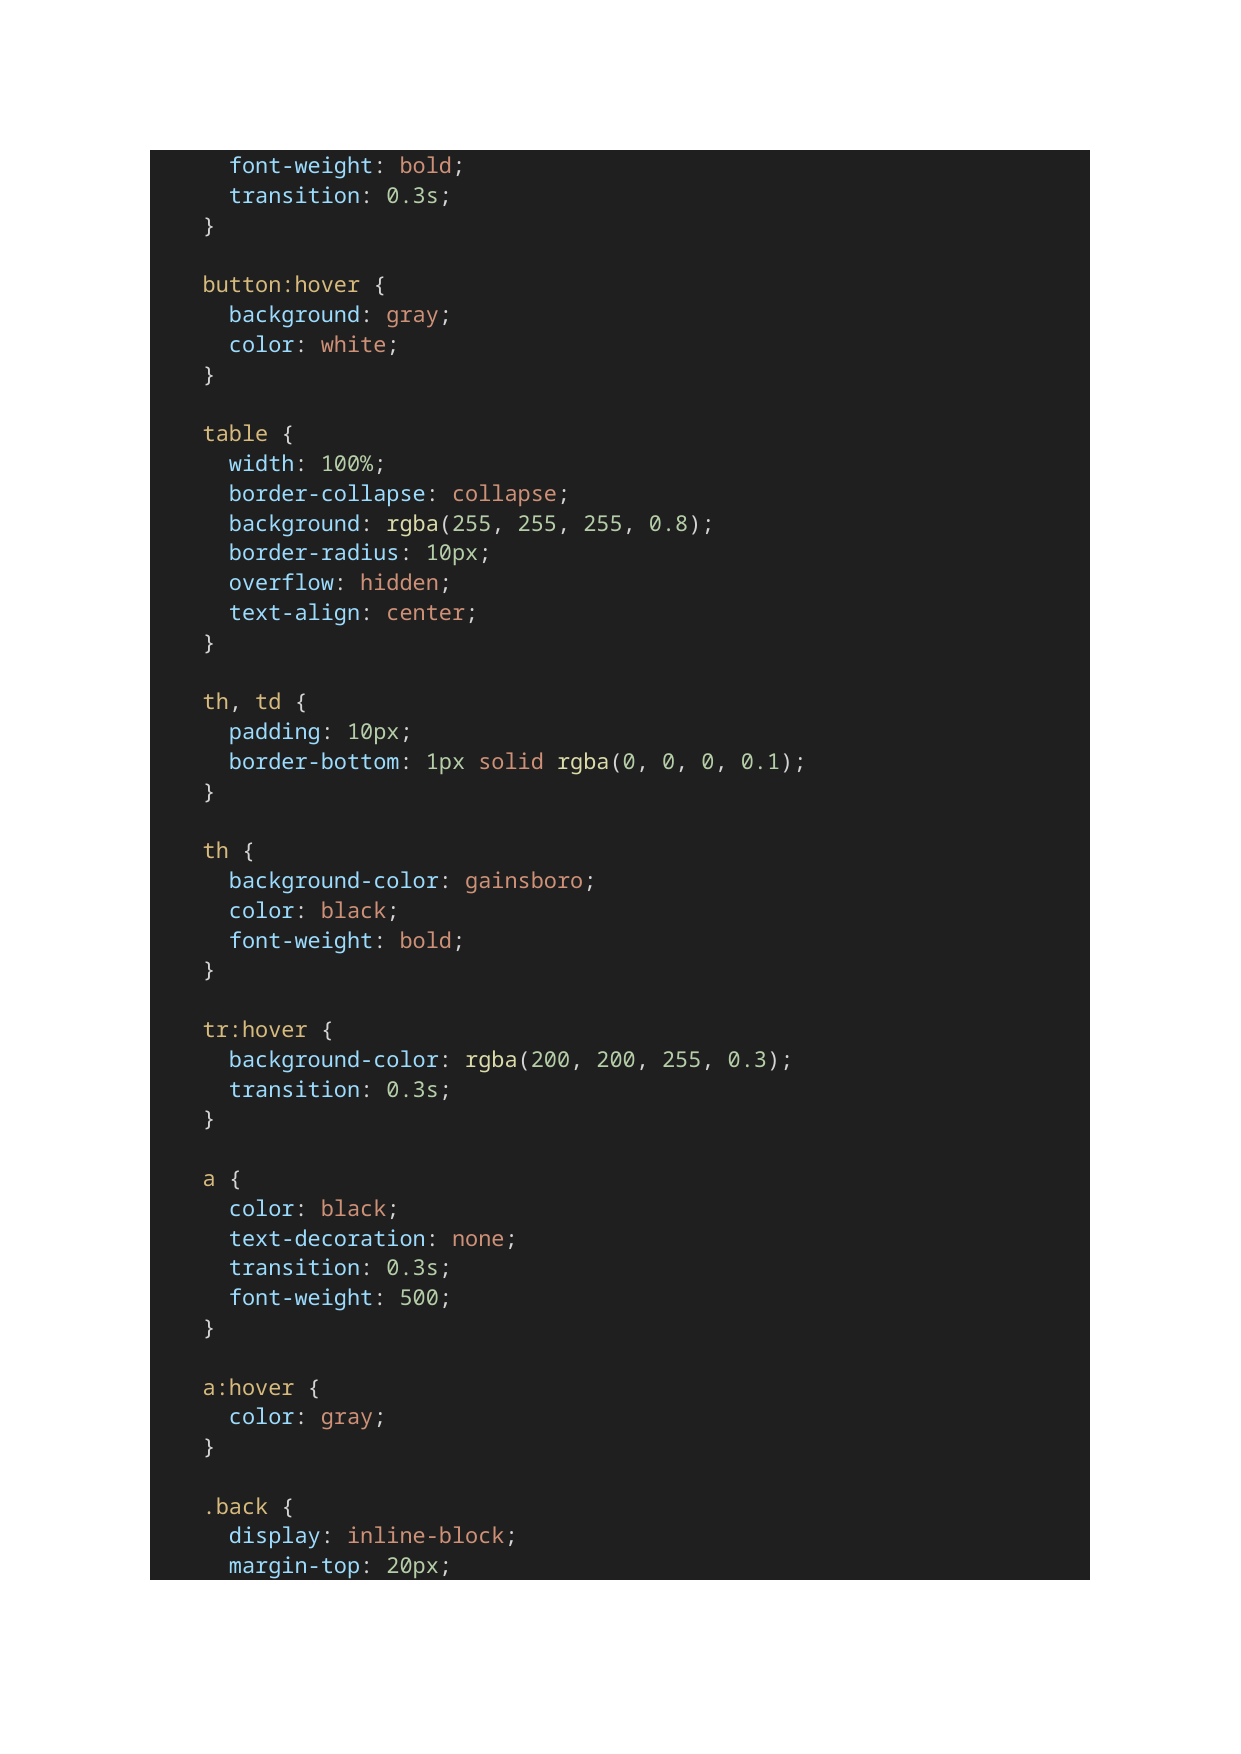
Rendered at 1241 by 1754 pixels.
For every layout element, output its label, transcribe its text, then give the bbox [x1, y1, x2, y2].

text color: black; [150, 895, 1090, 924]
text a:hover { [150, 1371, 1090, 1401]
text border-collapse: collapse; [150, 478, 1090, 507]
text } [150, 1431, 1090, 1461]
text border-radius: 10px; [150, 537, 1090, 567]
text background: gray; [150, 299, 1090, 329]
text button:hover { [150, 269, 1090, 299]
text text-decoration: none; [150, 1222, 1090, 1252]
text width: 100%; [150, 448, 1090, 478]
text } [150, 209, 1090, 239]
text .back { [150, 1491, 1090, 1520]
text } [150, 627, 1090, 656]
text border-bottom: 1px solid rgba(0, 0, 0, 0.1); [150, 746, 1090, 776]
text background-color: rgba(200, 200, 255, 0.3); [150, 1044, 1090, 1073]
text padding: 10px; [150, 716, 1090, 746]
text color: black; [150, 1193, 1090, 1222]
text text-align: center; [150, 597, 1090, 627]
text a { [150, 1163, 1090, 1193]
text } [150, 1312, 1090, 1342]
text } [150, 954, 1090, 984]
text transition: 0.3s; [150, 1073, 1090, 1103]
text table { [150, 418, 1090, 448]
text th, td { [150, 686, 1090, 716]
text margin-top: 20px; [150, 1550, 1090, 1580]
text color: white; [150, 329, 1090, 358]
text overflow: hidden; [150, 567, 1090, 597]
text font-weight: bold; [150, 150, 1090, 180]
text background: rgba(255, 255, 255, 0.8); [150, 507, 1090, 537]
text tr:hover { [150, 1014, 1090, 1044]
text font-weight: bold; [150, 924, 1090, 954]
text transition: 0.3s; [150, 1252, 1090, 1282]
text th { [150, 835, 1090, 865]
text } [150, 1103, 1090, 1133]
text color: gray; [150, 1401, 1090, 1431]
text transition: 0.3s; [150, 180, 1090, 209]
text } [150, 358, 1090, 388]
text } [150, 776, 1090, 805]
text font-weight: 500; [150, 1282, 1090, 1312]
text background-color: gainsboro; [150, 865, 1090, 895]
text display: inline-block; [150, 1520, 1090, 1550]
